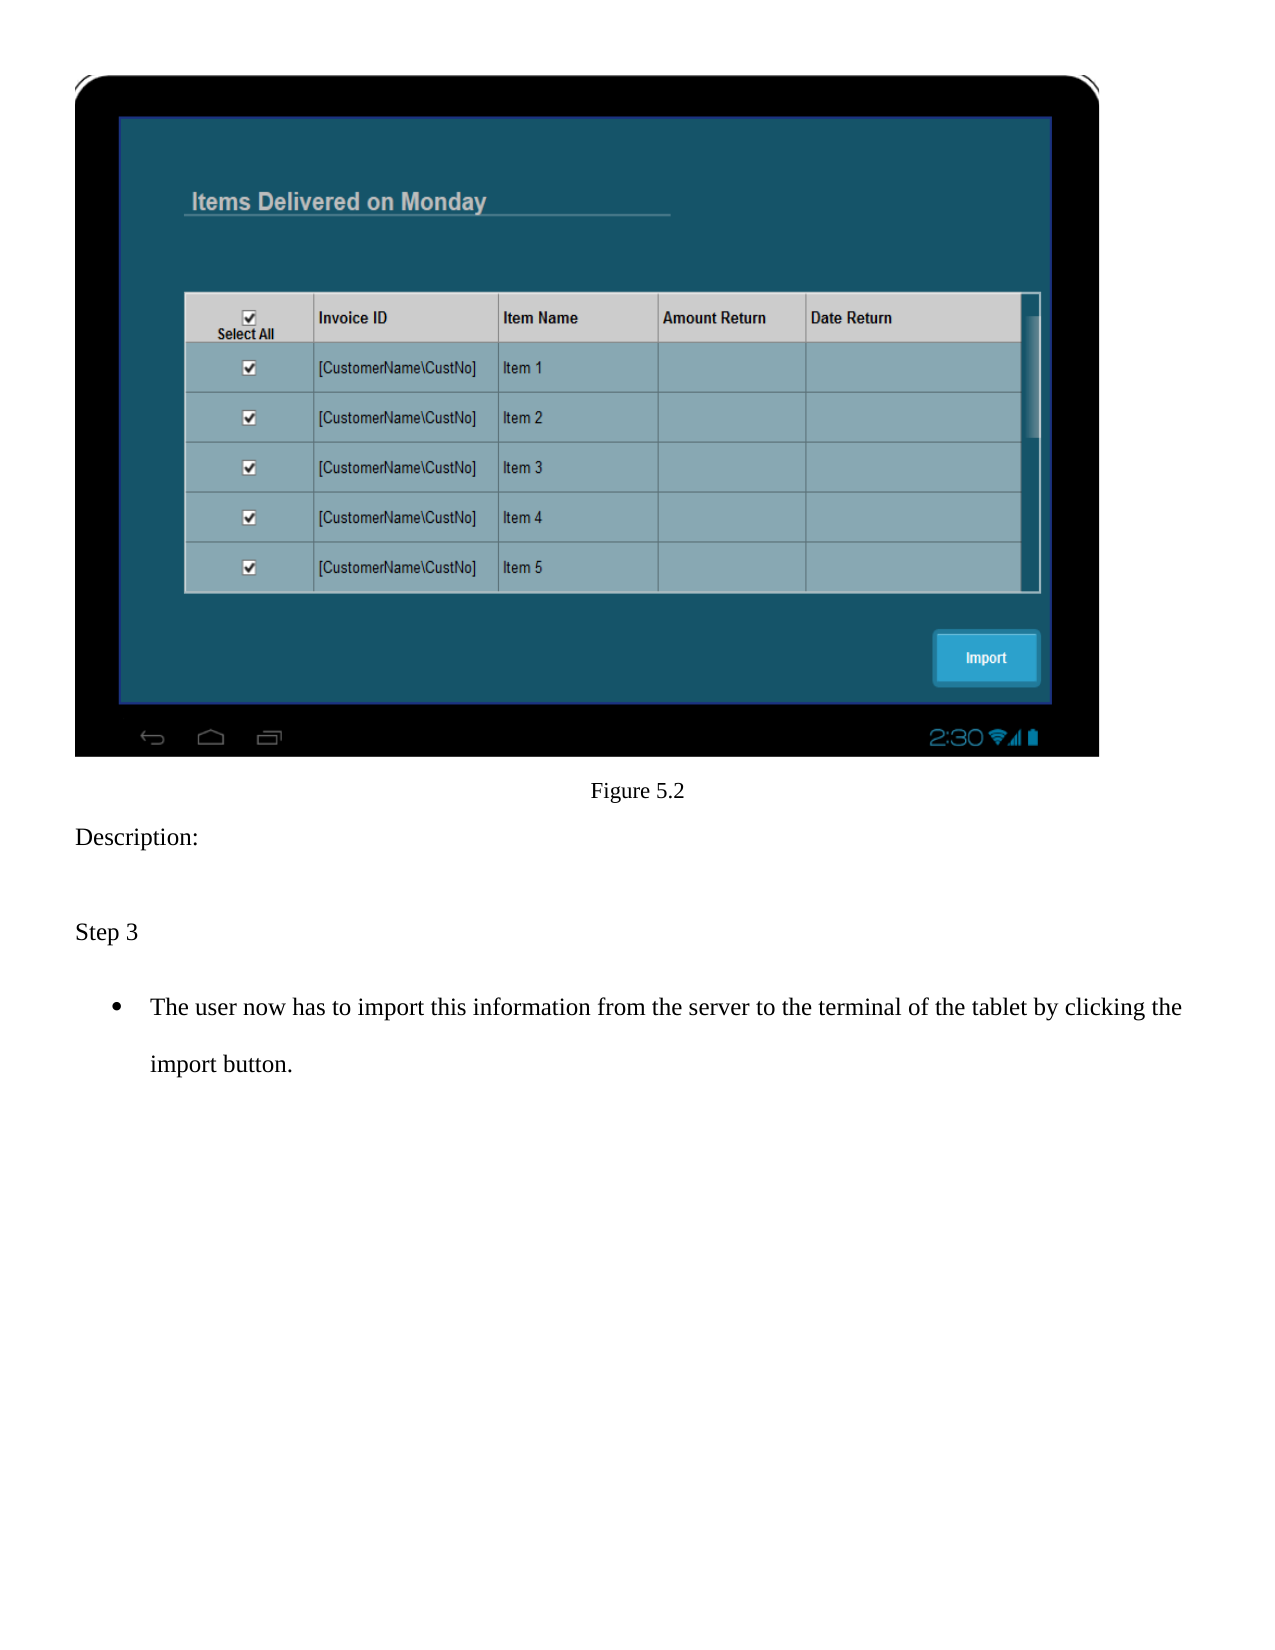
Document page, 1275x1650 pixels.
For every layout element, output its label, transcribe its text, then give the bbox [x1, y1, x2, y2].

text Figure 5.2 [75, 777, 1200, 803]
text Step 3 [75, 917, 1200, 946]
list The user now has to import this information from the server to the terminal of the tablet by clicking the import button. [112, 992, 1200, 1078]
picture [75, 75, 1100, 758]
text Description: [75, 822, 1200, 851]
